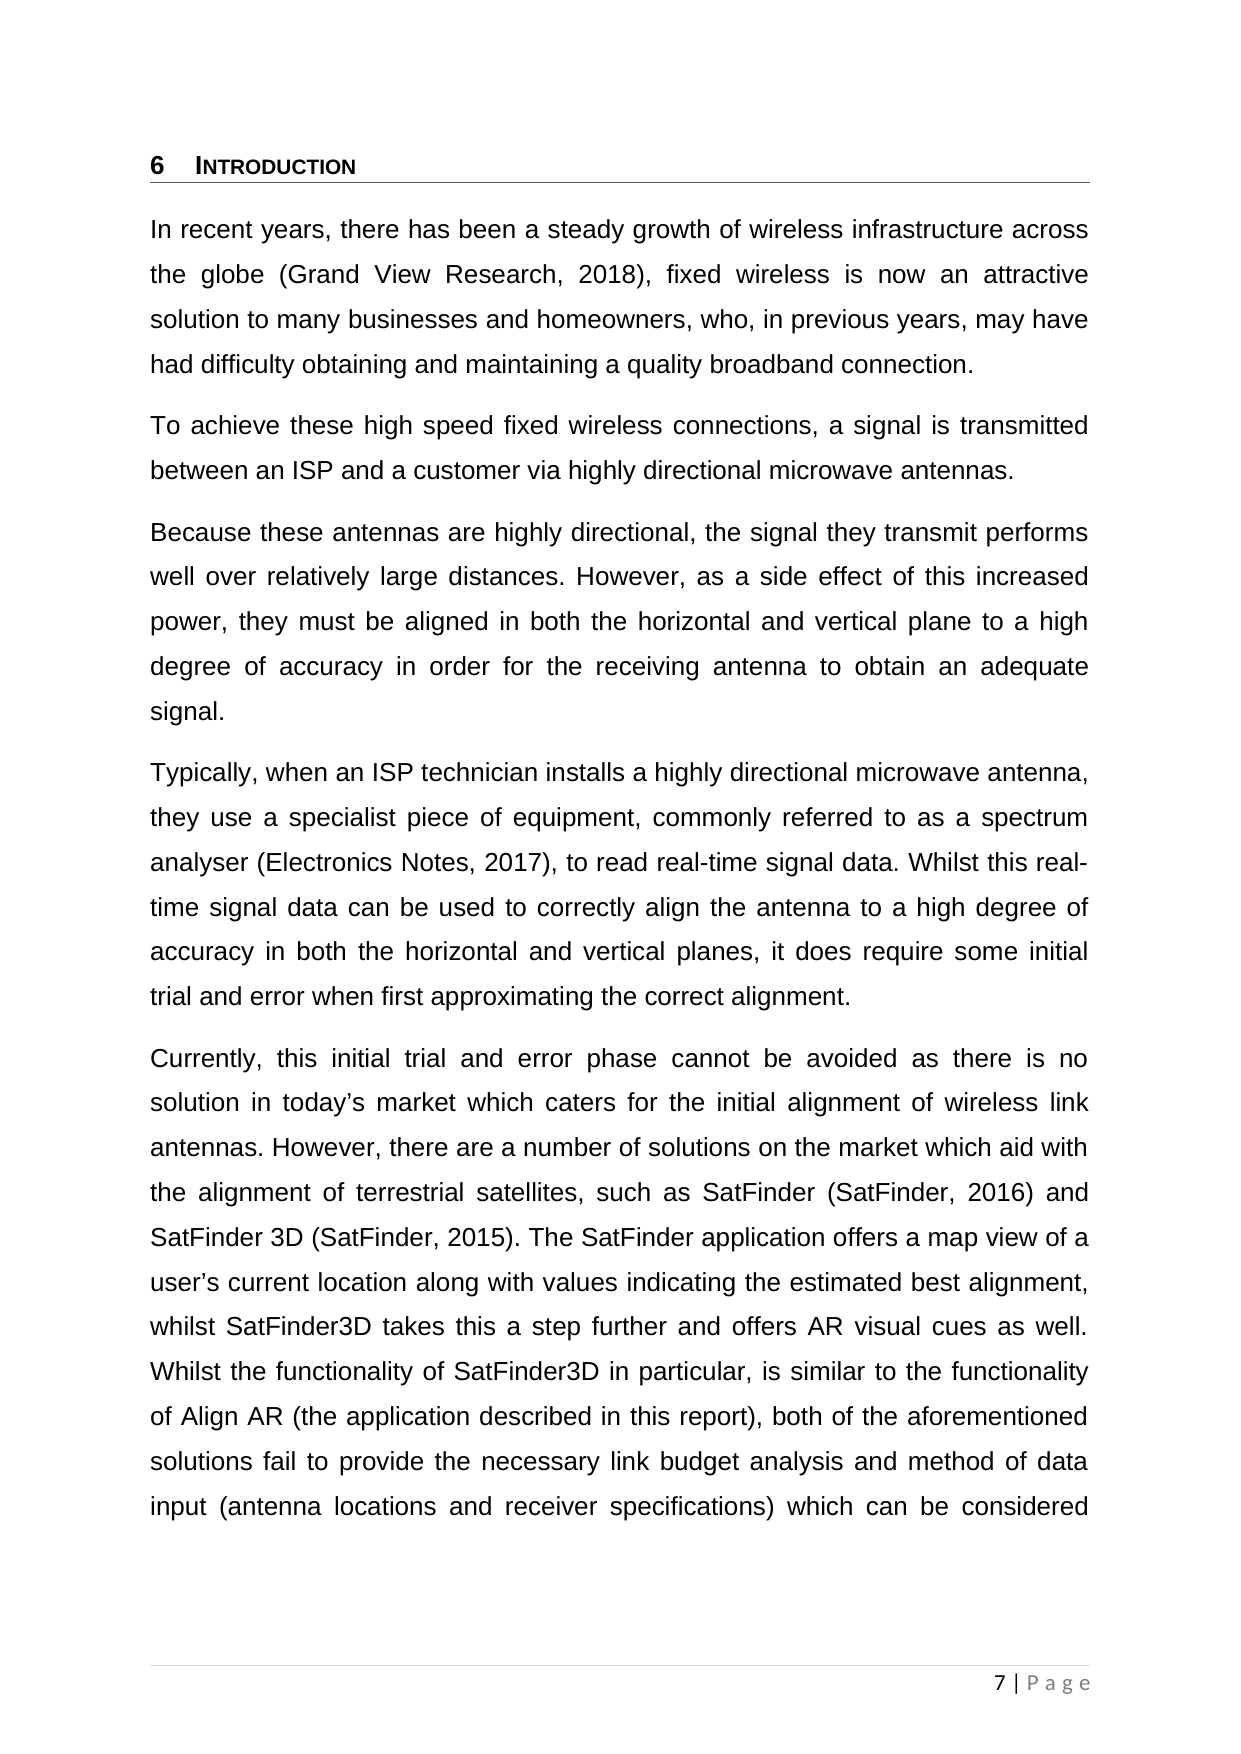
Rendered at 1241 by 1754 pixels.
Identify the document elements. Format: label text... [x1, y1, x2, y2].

text In recent years, there has been a steady growth of wireless infrastructure across the globe (Grand View Research, 2018), fixed wireless is now an attractive solution to many businesses and homeowners, who, in previous years, may have had difficulty obtaining and maintaining a quality broadband connection. [150, 214, 1090, 379]
subtitle Introduction [150, 150, 1090, 182]
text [150, 1043, 1090, 1521]
text Because these antennas are highly directional, the signal they transmit performs well over relatively large distances. However, as a side effect of this increased power, they must be aligned in both the horizontal and vertical plane to a high degree of accuracy in order for the receiving antenna to obtain an adequate signal. [150, 517, 1090, 726]
text To achieve these high speed fixed wireless connections, a signal is transmitted between an ISP and a customer via highly directional microwave antennas. [150, 410, 1090, 485]
text Typically, when an ISP technician installs a highly directional microwave antenna, they use a specialist piece of equipment, commonly referred to as a spectrum analyser (Electronics Notes, 2017), to read real-time signal data. Whilst this real-time signal data can be used to correctly align the antenna to a high degree of accuracy in both the horizontal and vertical planes, it does require some initial trial and error when first approximating the correct alignment. [150, 757, 1090, 1011]
